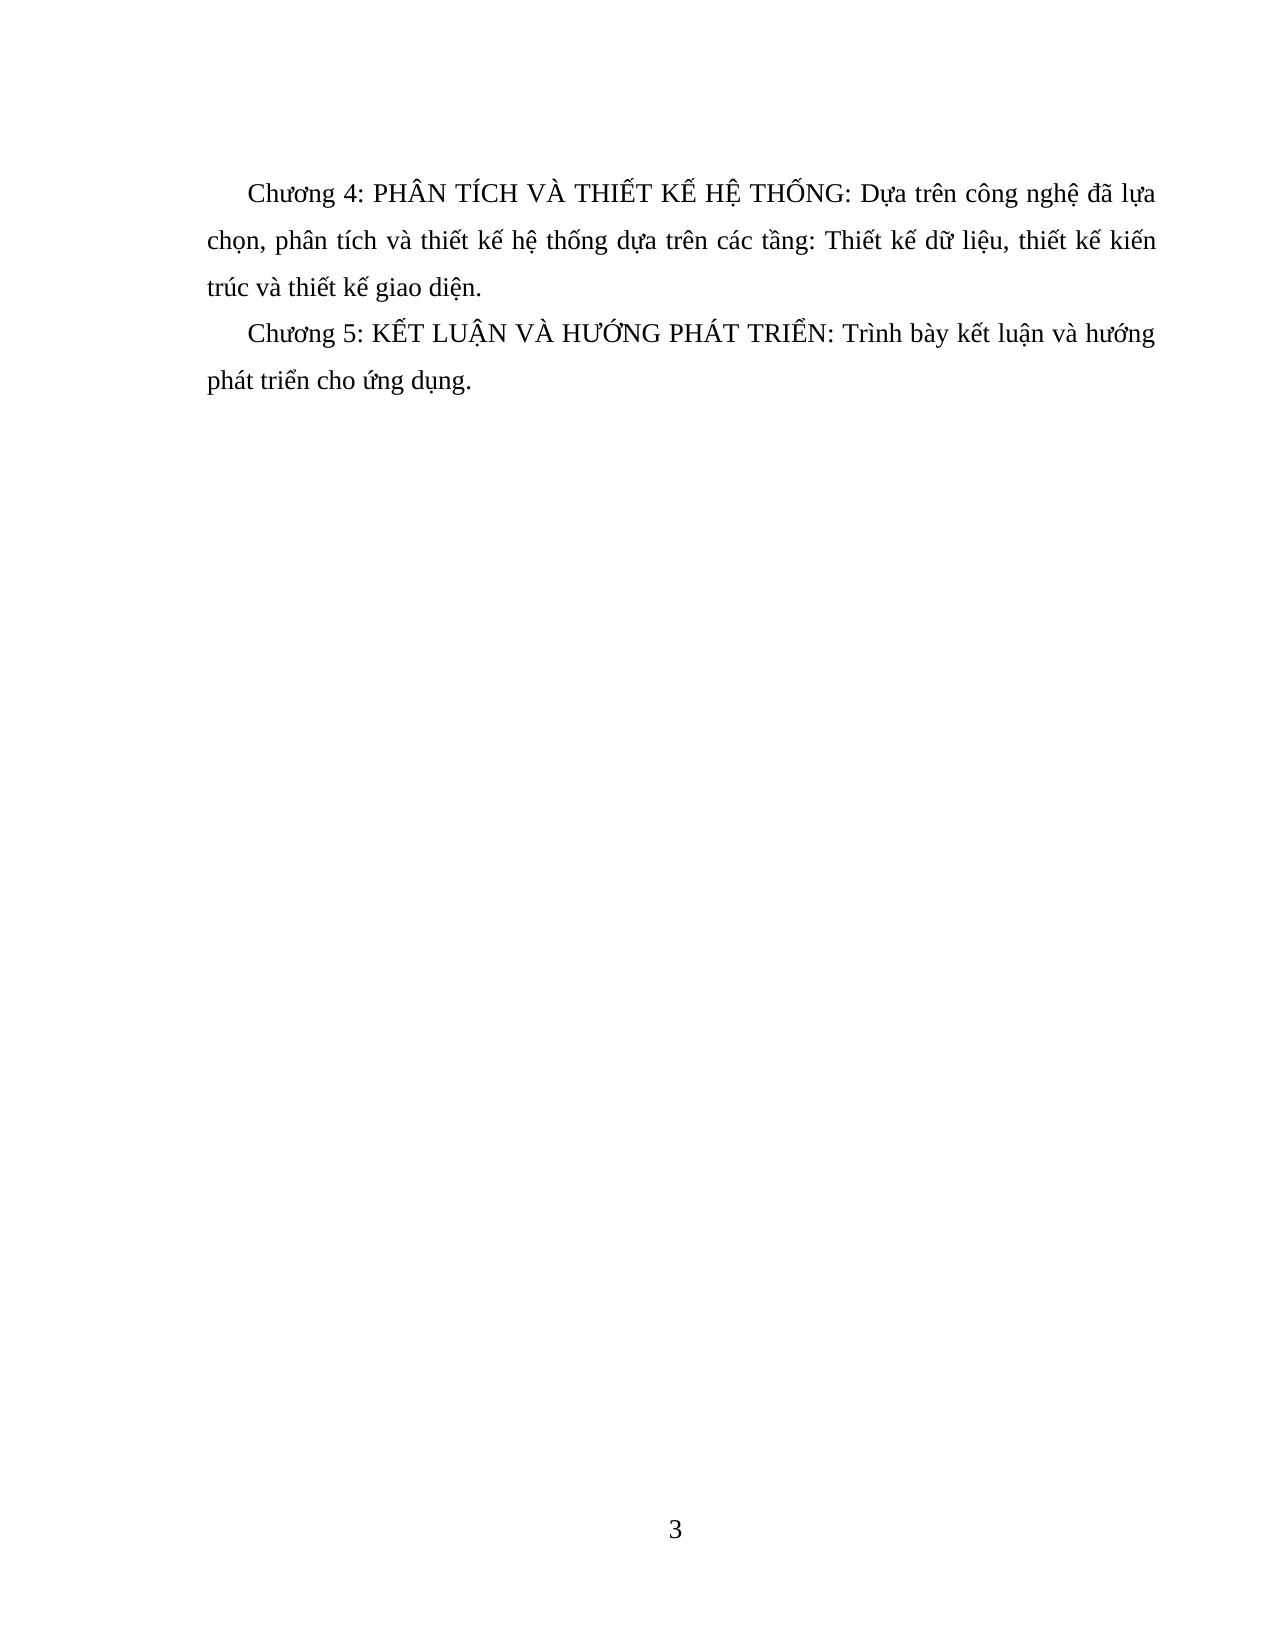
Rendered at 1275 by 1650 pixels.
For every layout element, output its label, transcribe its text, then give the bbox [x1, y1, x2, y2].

text Chương 5: KẾT LUẬN VÀ HƯỚNG PHÁT TRIỂN: Trình bày kết luận và hướng phát triển cho ứng dụng. [207, 317, 1157, 395]
text Chương 4: PHÂN TÍCH VÀ THIẾT KẾ HỆ THỐNG: Dựa trên công nghệ đã lựa chọn, phân tích và thiết kế hệ thống dựa trên các tầng: Thiết kế dữ liệu, thiết kế kiến trúc và thiết kế giao diện. [207, 177, 1157, 302]
